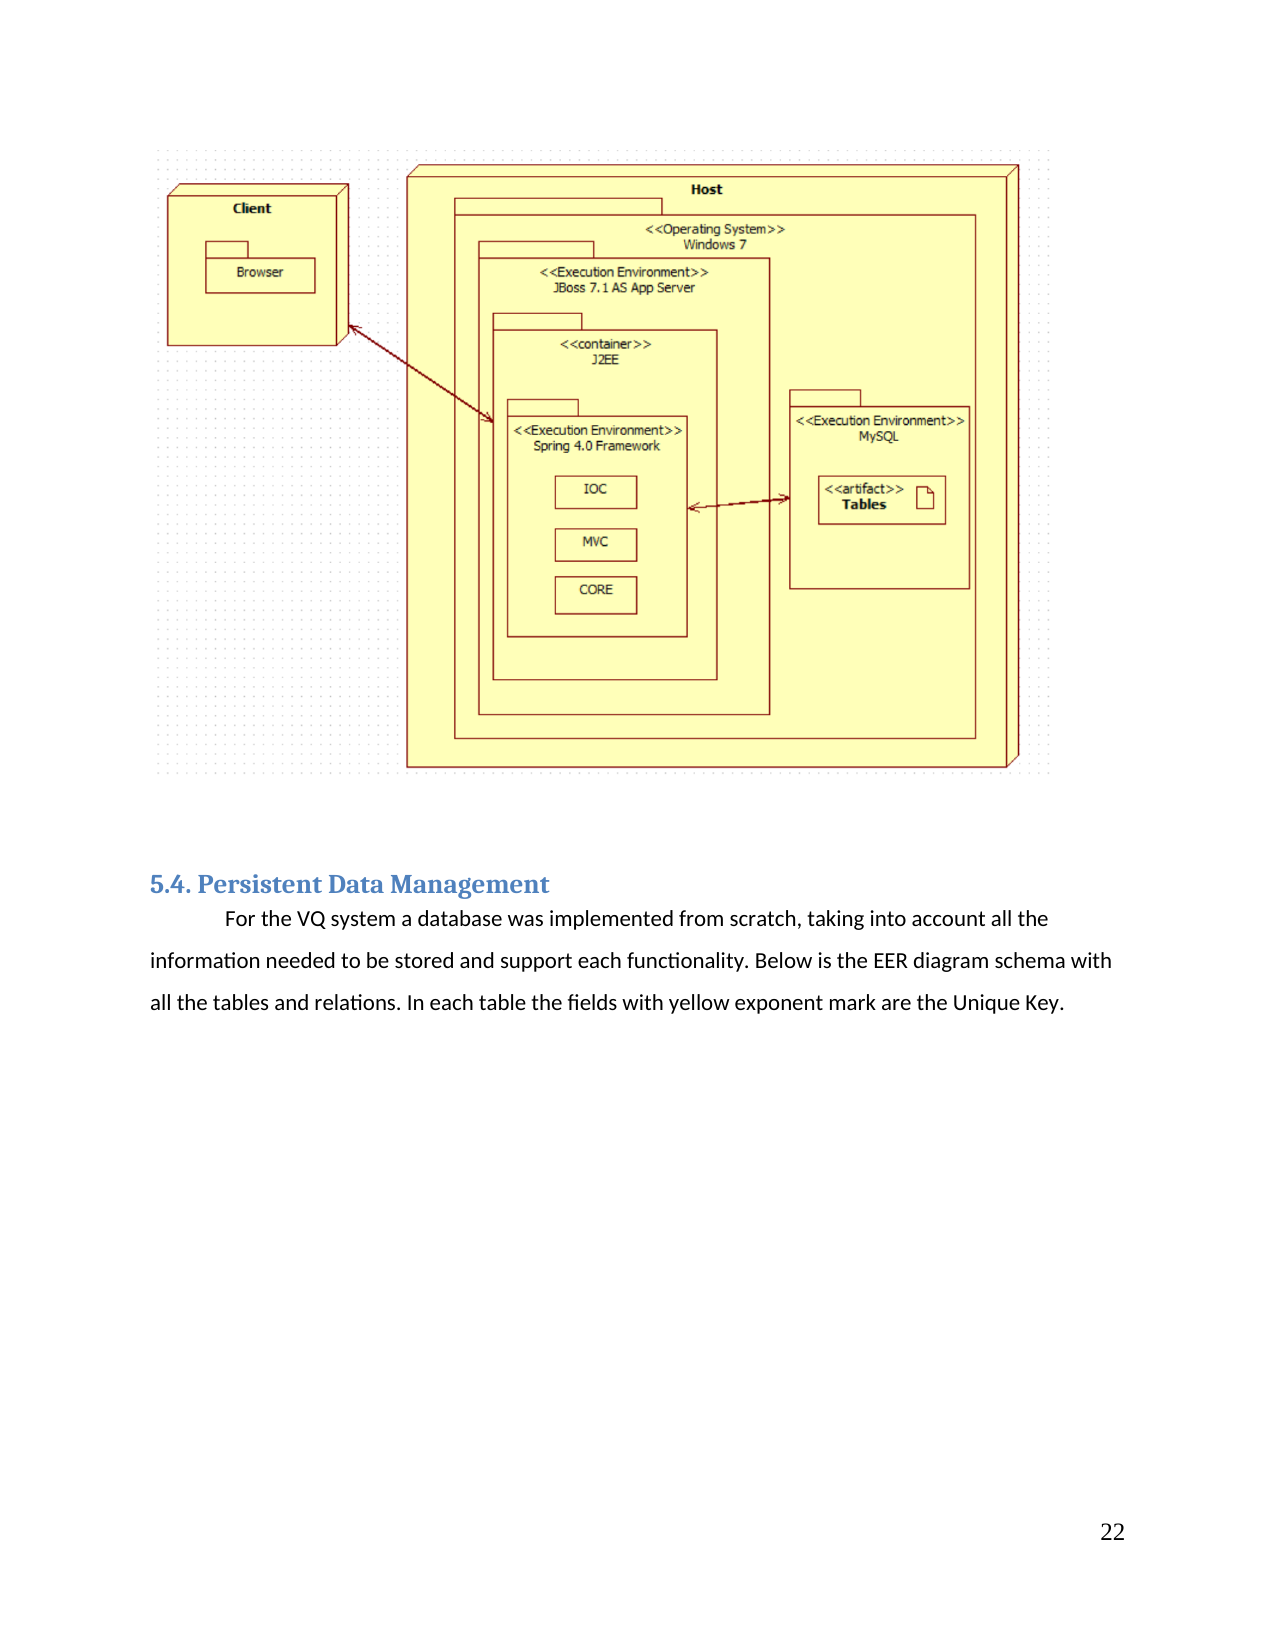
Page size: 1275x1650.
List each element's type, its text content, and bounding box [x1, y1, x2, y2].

subtitle 5.4. Persistent Data Management [150, 869, 1125, 900]
picture [150, 150, 1050, 776]
text For the VQ system a database was implemented from scratch, taking into account all the information needed to be stored and support each functionality. Below is the EER diagram schema with all the tables and relations. In each table the fields with yellow exponent mark are the Unique Key. [150, 904, 1125, 1017]
